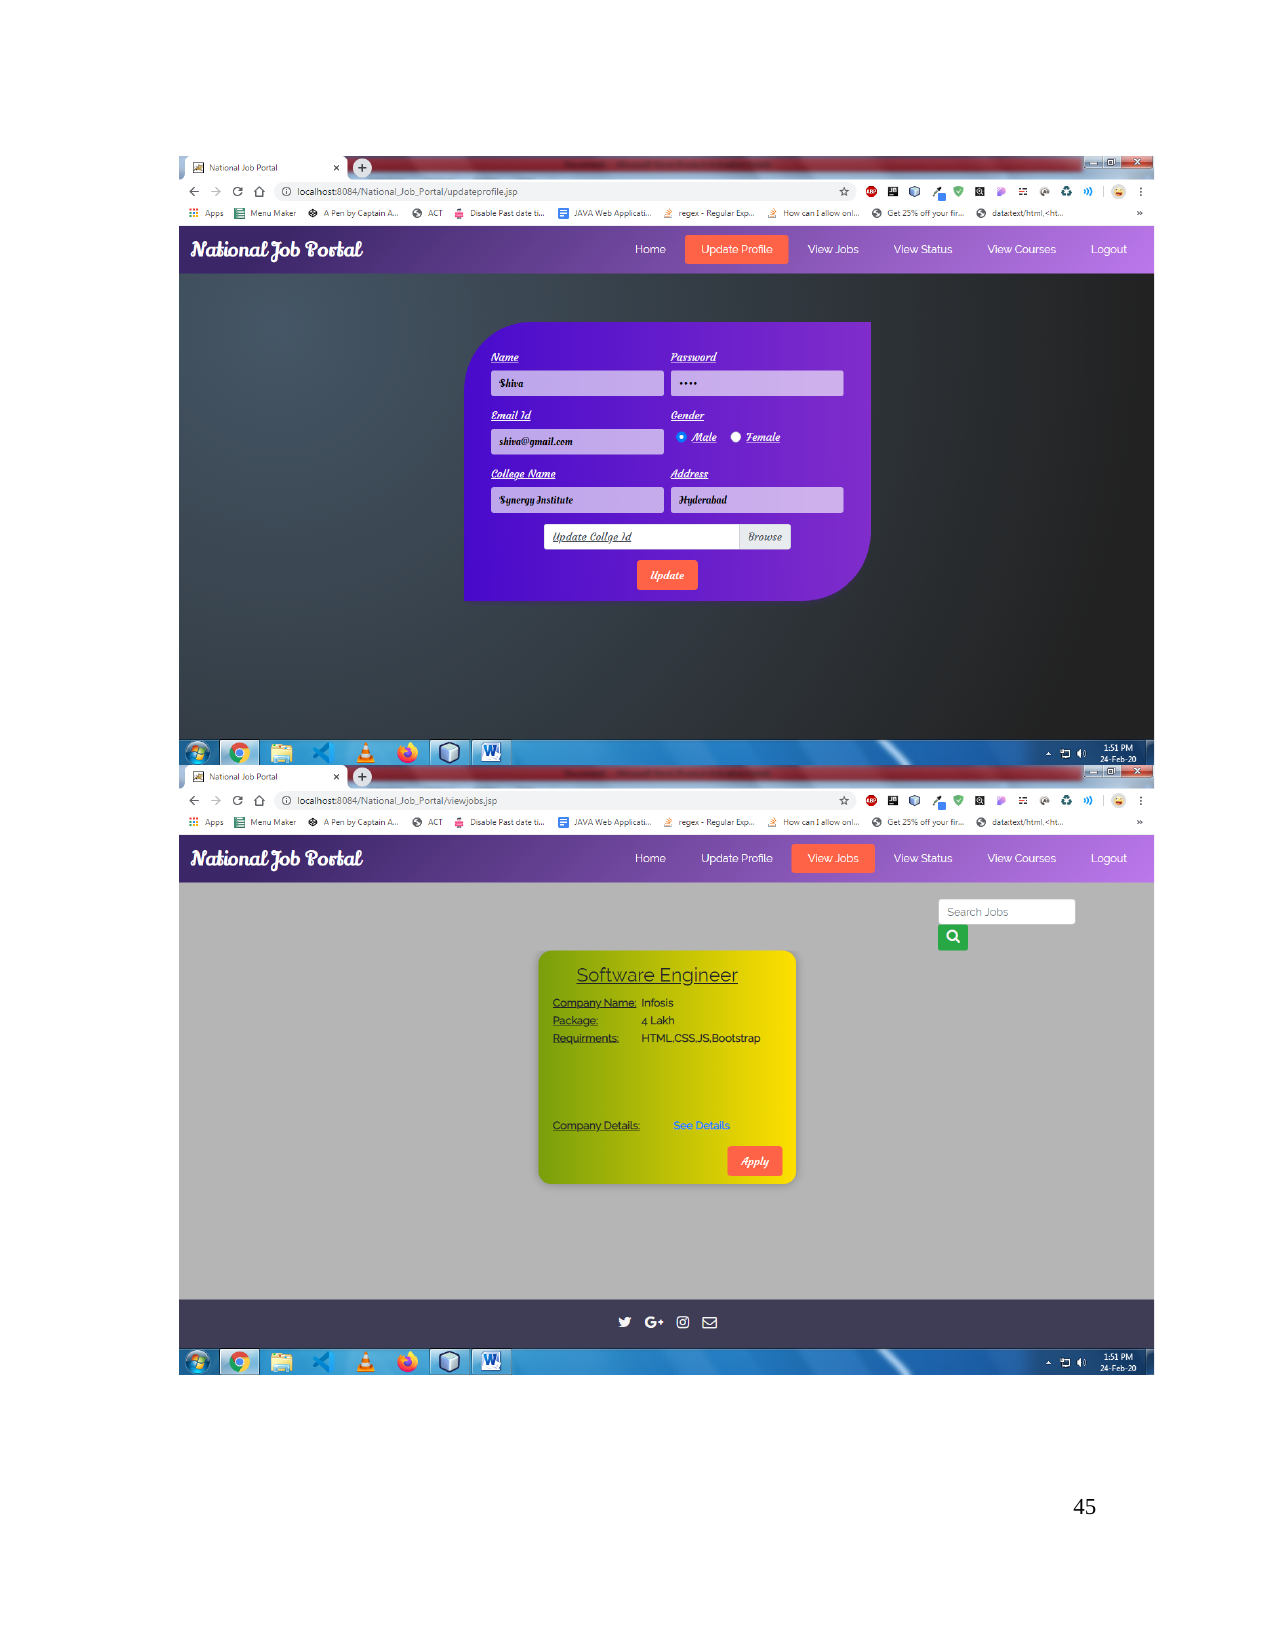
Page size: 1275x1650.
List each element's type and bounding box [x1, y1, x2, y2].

picture [179, 156, 1155, 1375]
